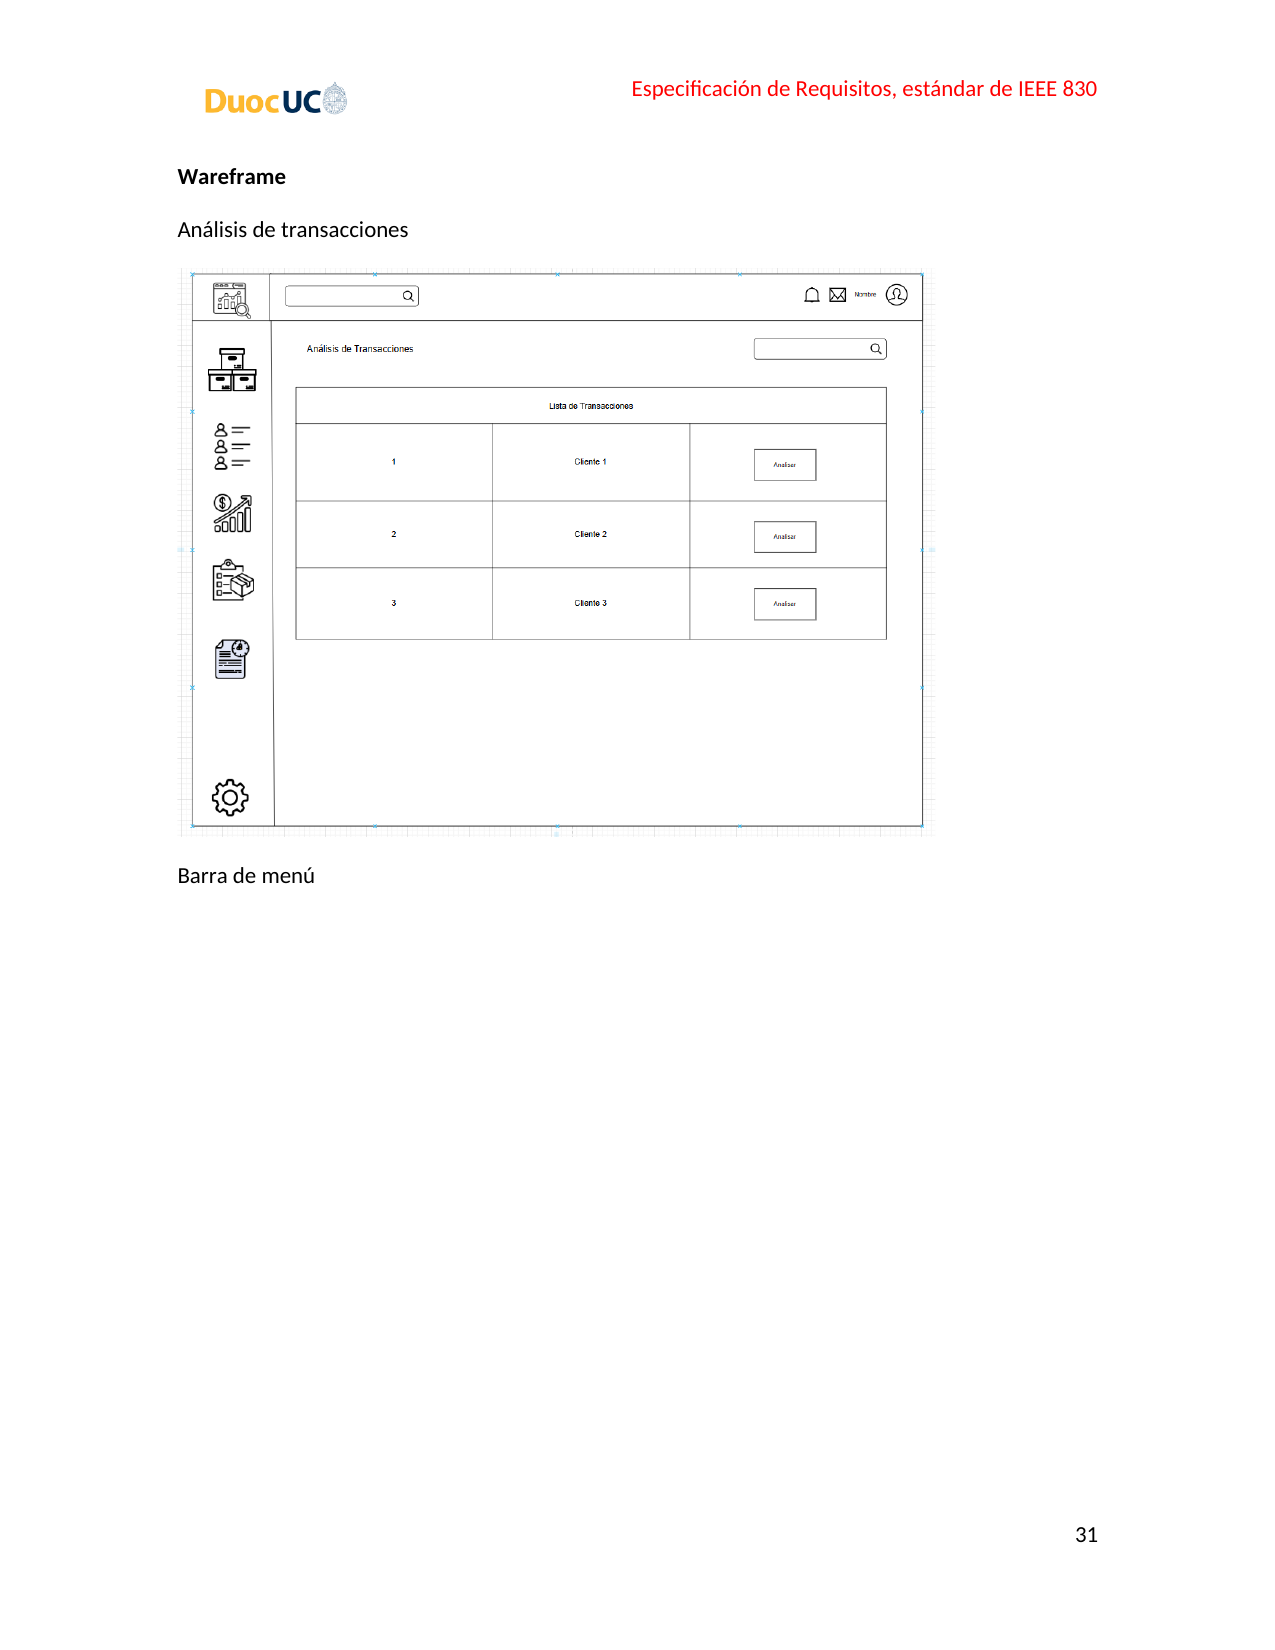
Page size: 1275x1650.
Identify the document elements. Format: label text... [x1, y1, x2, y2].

text Análisis de transacciones [177, 215, 1098, 243]
picture [198, 78, 352, 117]
text Barra de menú [177, 861, 1098, 889]
picture [177, 268, 936, 837]
text Wareframe [177, 162, 1098, 190]
